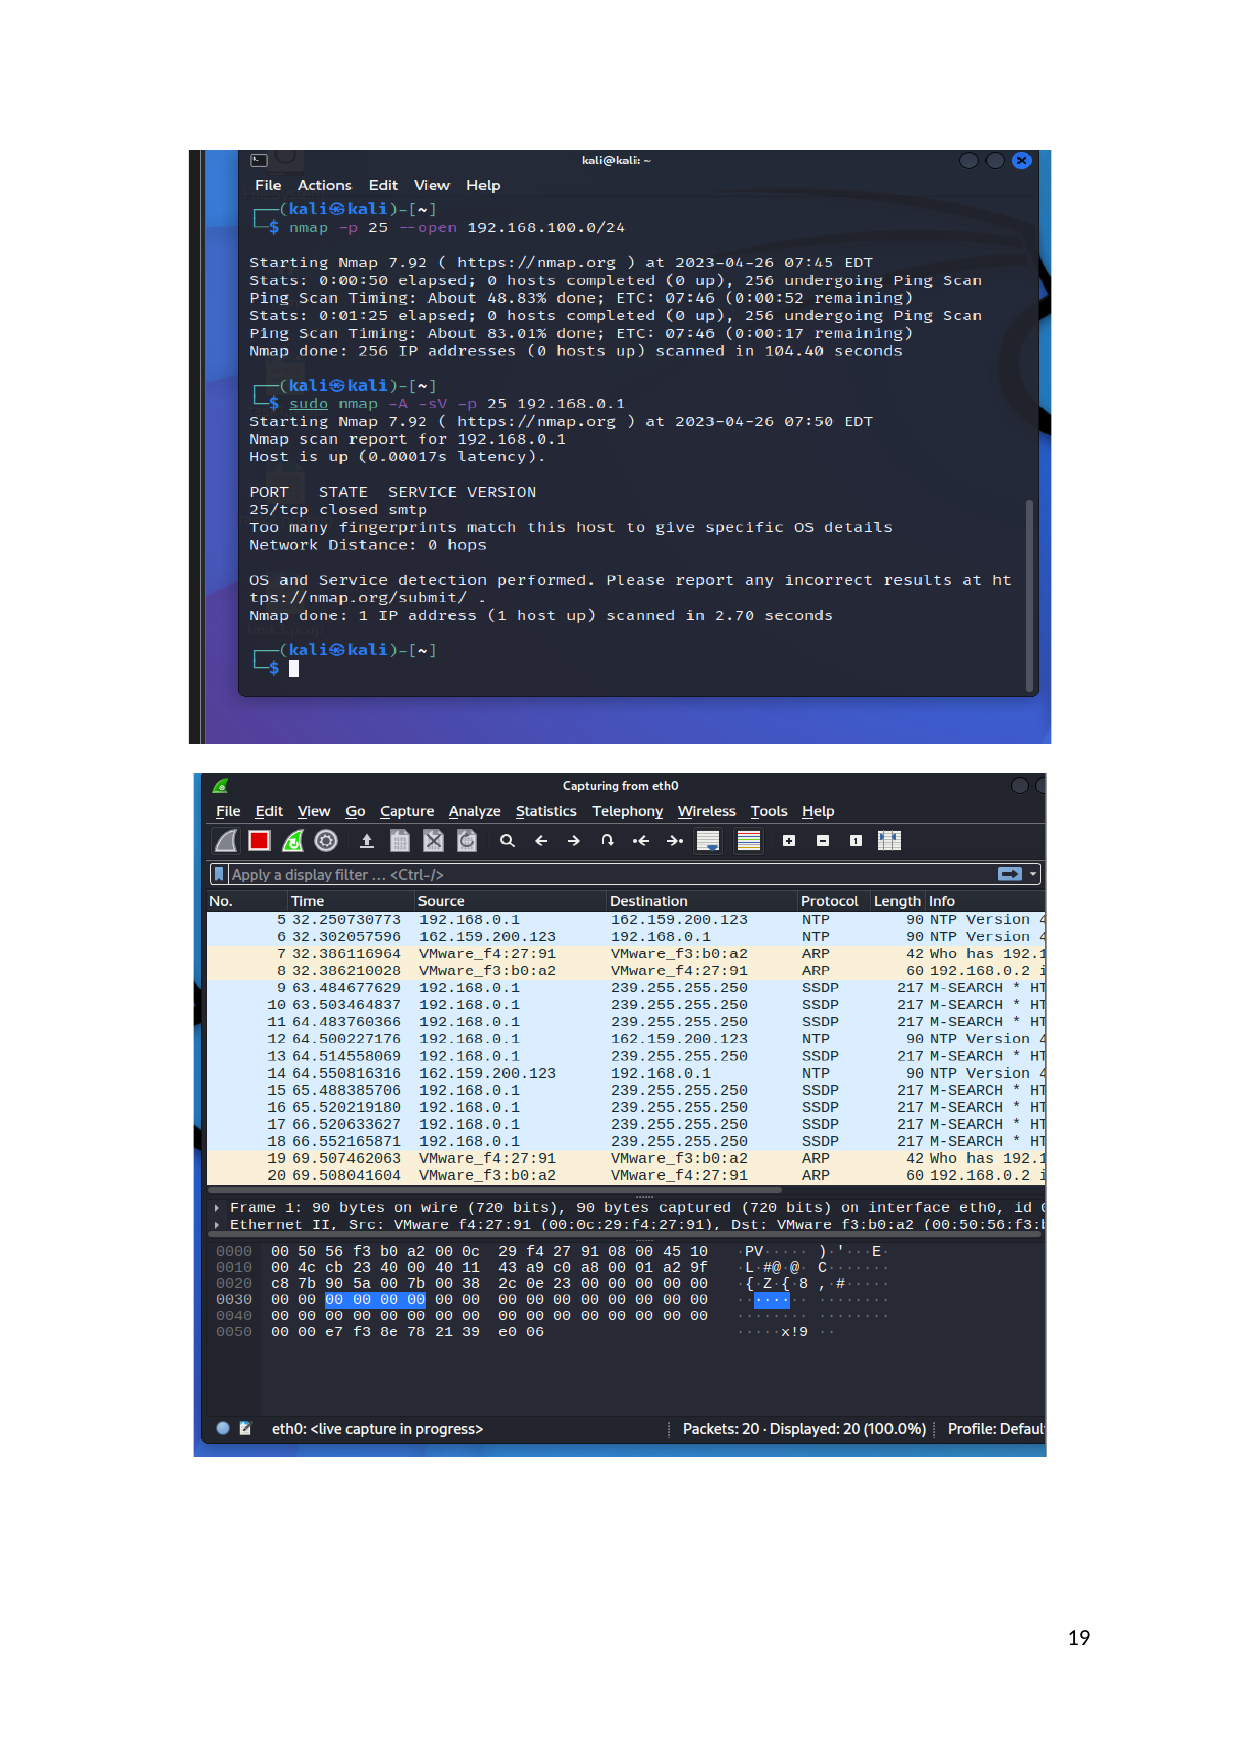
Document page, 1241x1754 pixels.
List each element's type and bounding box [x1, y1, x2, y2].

picture [193, 773, 1047, 1457]
picture [188, 150, 1052, 744]
